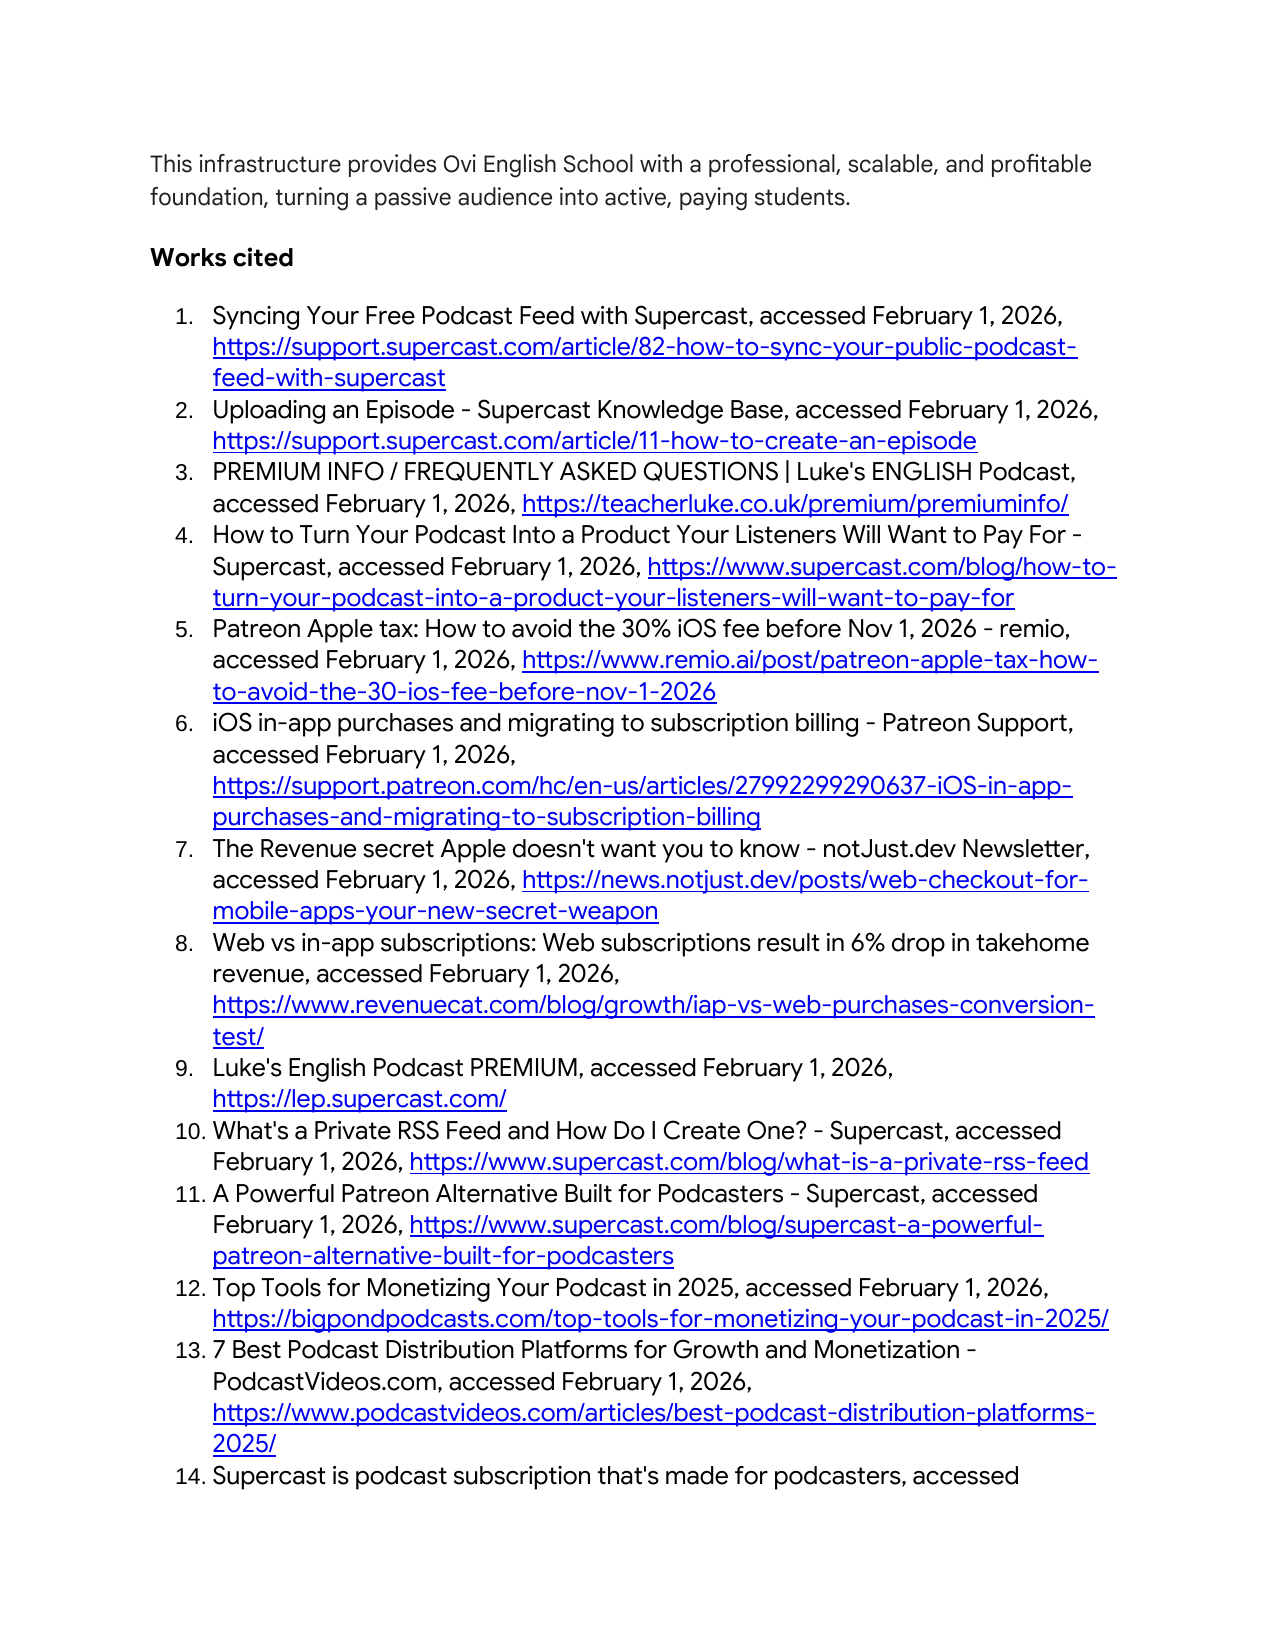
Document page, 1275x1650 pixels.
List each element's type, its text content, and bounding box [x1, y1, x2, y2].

list 7 Best Podcast Distribution Platforms for Growth and Monetization - PodcastVideos.com, accessed February 1, 2026, https://www.podcastvideos.com/articles/best-podcast-distribution-platforms-2025/ [175, 1334, 1125, 1460]
list Luke's English Podcast PREMIUM, accessed February 1, 2026, https://lep.supercast.com/ [175, 1052, 1125, 1115]
list Top Tools for Monetizing Your Podcast in 2025, accessed February 1, 2026, https://bigpondpodcasts.com/top-tools-for-monetizing-your-podcast-in-2025/ [175, 1272, 1125, 1334]
list Patreon Apple tax: How to avoid the 30% iOS fee before Nov 1, 2026 - remio, accessed February 1, 2026, https://www.remio.ai/post/patreon-apple-tax-how-to-avoid-the-30-ios-fee-before-nov-1-2026 [175, 613, 1125, 707]
list PREMIUM INFO / FREQUENTLY ASKED QUESTIONS | Luke's ENGLISH Podcast, accessed February 1, 2026, https://teacherluke.co.uk/premium/premiuminfo/ [175, 457, 1125, 519]
list How to Turn Your Podcast Into a Product Your Listeners Will Want to Pay For - Supercast, accessed February 1, 2026, https://www.supercast.com/blog/how-to-turn-your-podcast-into-a-product-your-listeners-will-want-to-pay-for [175, 519, 1125, 613]
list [175, 1460, 1125, 1491]
text This infrastructure provides Ovi English School with a professional, scalable, and profitable foundation, turning a passive audience into active, paying students. [150, 150, 1125, 211]
list Syncing Your Free Podcast Feed with Supercast, accessed February 1, 2026, https://support.supercast.com/article/82-how-to-sync-your-public-podcast-feed-with-supercast [175, 300, 1125, 394]
subtitle Works cited [150, 242, 1125, 273]
list A Powerful Patreon Alternative Built for Podcasters - Supercast, accessed February 1, 2026, https://www.supercast.com/blog/supercast-a-powerful-patreon-alternative-built-for-podcasters [175, 1178, 1125, 1272]
list iOS in-app purchases and migrating to subscription billing - Patreon Support, accessed February 1, 2026, https://support.patreon.com/hc/en-us/articles/27992299290637-iOS-in-app-purchases-and-migrating-to-subscription-billing [175, 707, 1125, 833]
list Uploading an Episode - Supercast Knowledge Base, accessed February 1, 2026, https://support.supercast.com/article/11-how-to-create-an-episode [175, 394, 1125, 457]
list What's a Private RSS Feed and How Do I Create One? - Supercast, accessed February 1, 2026, https://www.supercast.com/blog/what-is-a-private-rss-feed [175, 1115, 1125, 1178]
list Web vs in-app subscriptions: Web subscriptions result in 6% drop in takehome revenue, accessed February 1, 2026, https://www.revenuecat.com/blog/growth/iap-vs-web-purchases-conversion-test/ [175, 927, 1125, 1052]
list The Revenue secret Apple doesn't want you to know - notJust.dev Newsletter, accessed February 1, 2026, https://news.notjust.dev/posts/web-checkout-for-mobile-apps-your-new-secret-weapon [175, 833, 1125, 927]
